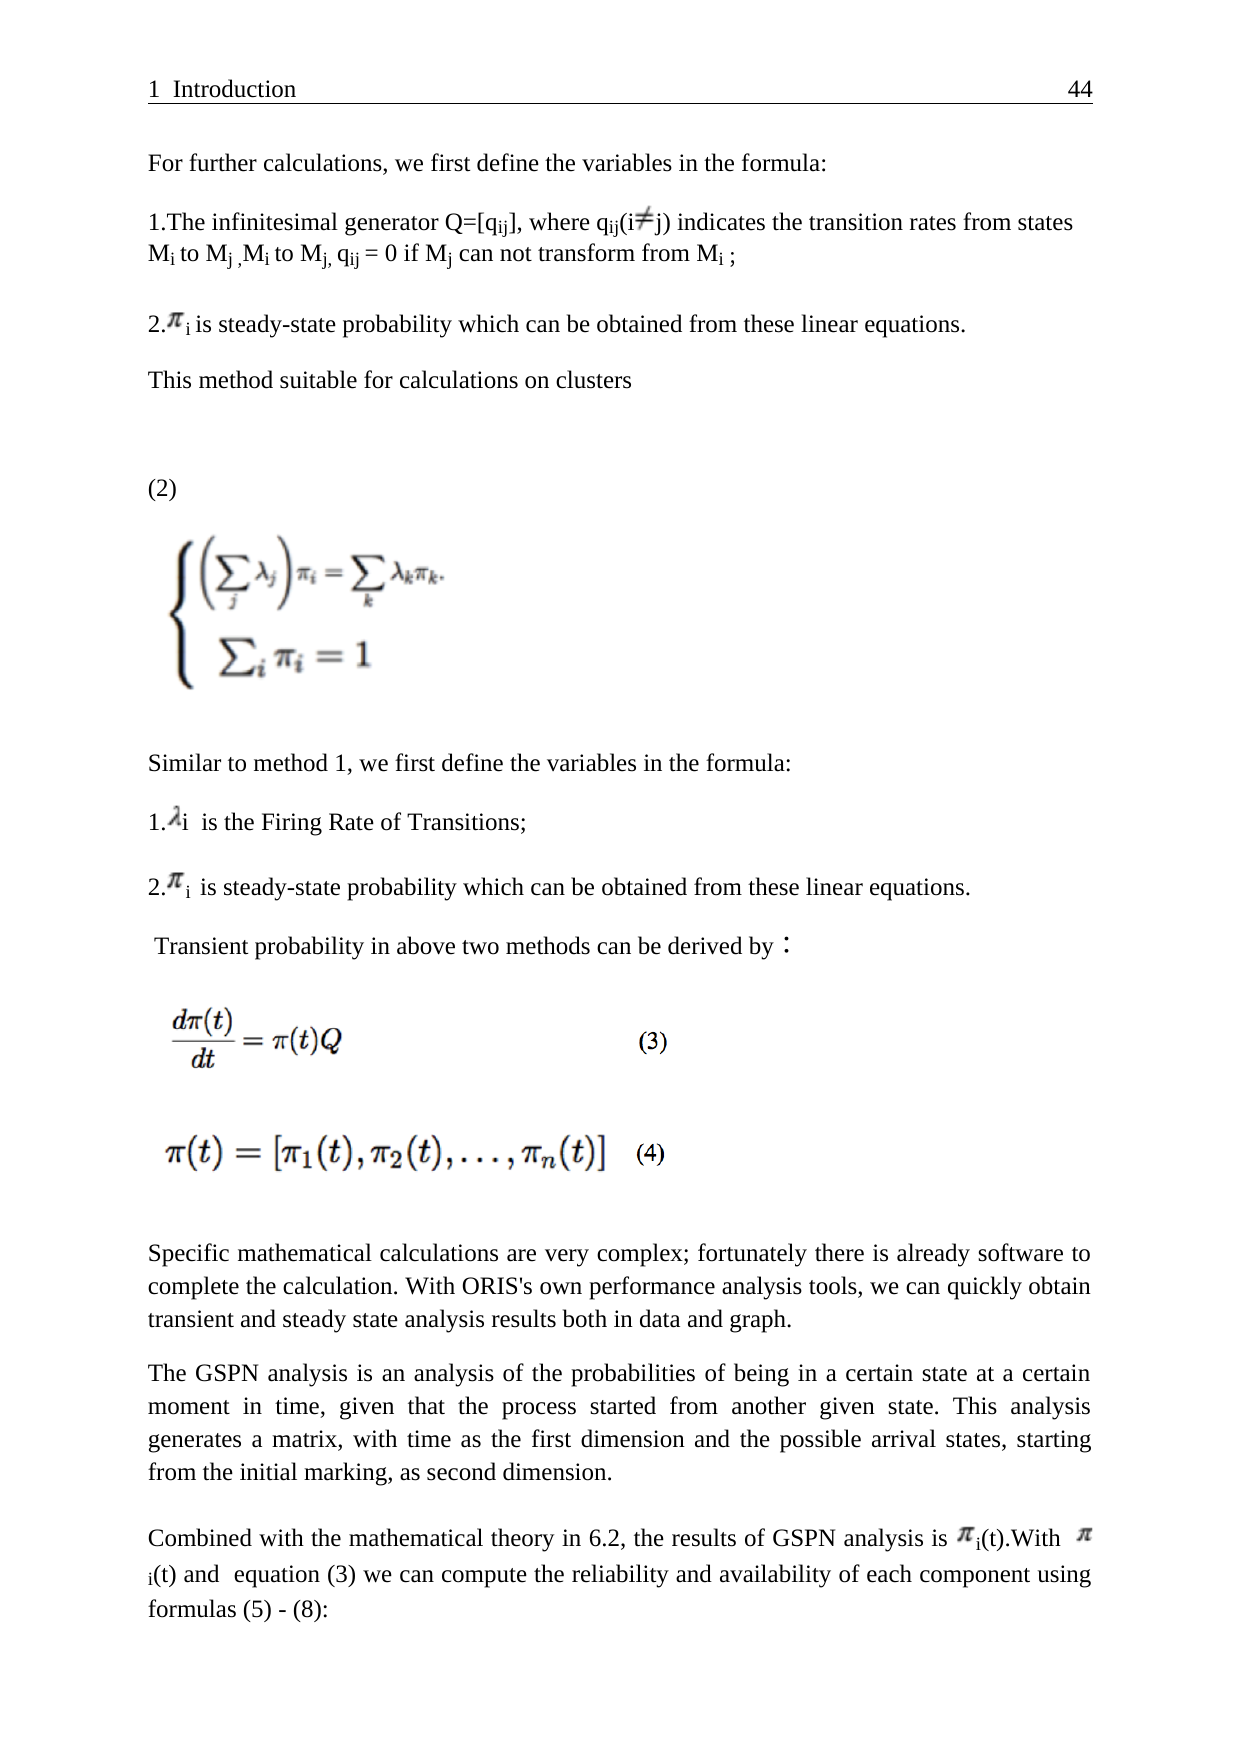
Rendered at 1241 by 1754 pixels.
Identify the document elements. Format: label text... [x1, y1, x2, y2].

text 2.i is steady-state probability which can be obtained from these linear equations. [148, 296, 1093, 340]
text Transient probability in above two methods can be derived by： [148, 928, 1093, 962]
text Combined with the mathematical theory in 6.2, the results of GSPN analysis is i(t).With i(t) and equation (3) we can compute the reliability and availability of each component using formulas (5) - (8): [148, 1511, 1093, 1623]
picture [147, 986, 686, 1213]
text 1.The infinitesimal generator Q=[qij], where qij(ij) indicates the transition rates from states Mi to Mj ,Mi to Mj, qij = 0 if Mj can not transform from Mi； [148, 202, 1093, 271]
text 2.i is steady-state probability which can be obtained from these linear equations. [148, 861, 1093, 903]
text Specific mathematical calculations are very complex; fortunately there is already software to complete the calculation. With ORIS's own performance analysis tools, we can quickly obtain transient and steady state analysis results both in data and graph. [148, 1238, 1093, 1333]
text Similar to method 1, we first define the variables in the formula: [148, 748, 1093, 777]
text For further calculations, we first define the variables in the formula: [148, 148, 1093, 177]
picture [147, 526, 460, 694]
text (2) [148, 473, 1093, 502]
text This method suitable for calculations on clusters [148, 365, 1093, 394]
text 1.i is the Firing Rate of Transitions; [148, 802, 1093, 836]
text The GSPN analysis is an analysis of the probabilities of being in a certain state at a certain moment in time, given that the process started from another given state. This analysis generates a matrix, with time as the first dimension and the possible arrival states, starting from the initial marking, as second dimension. [148, 1358, 1093, 1486]
